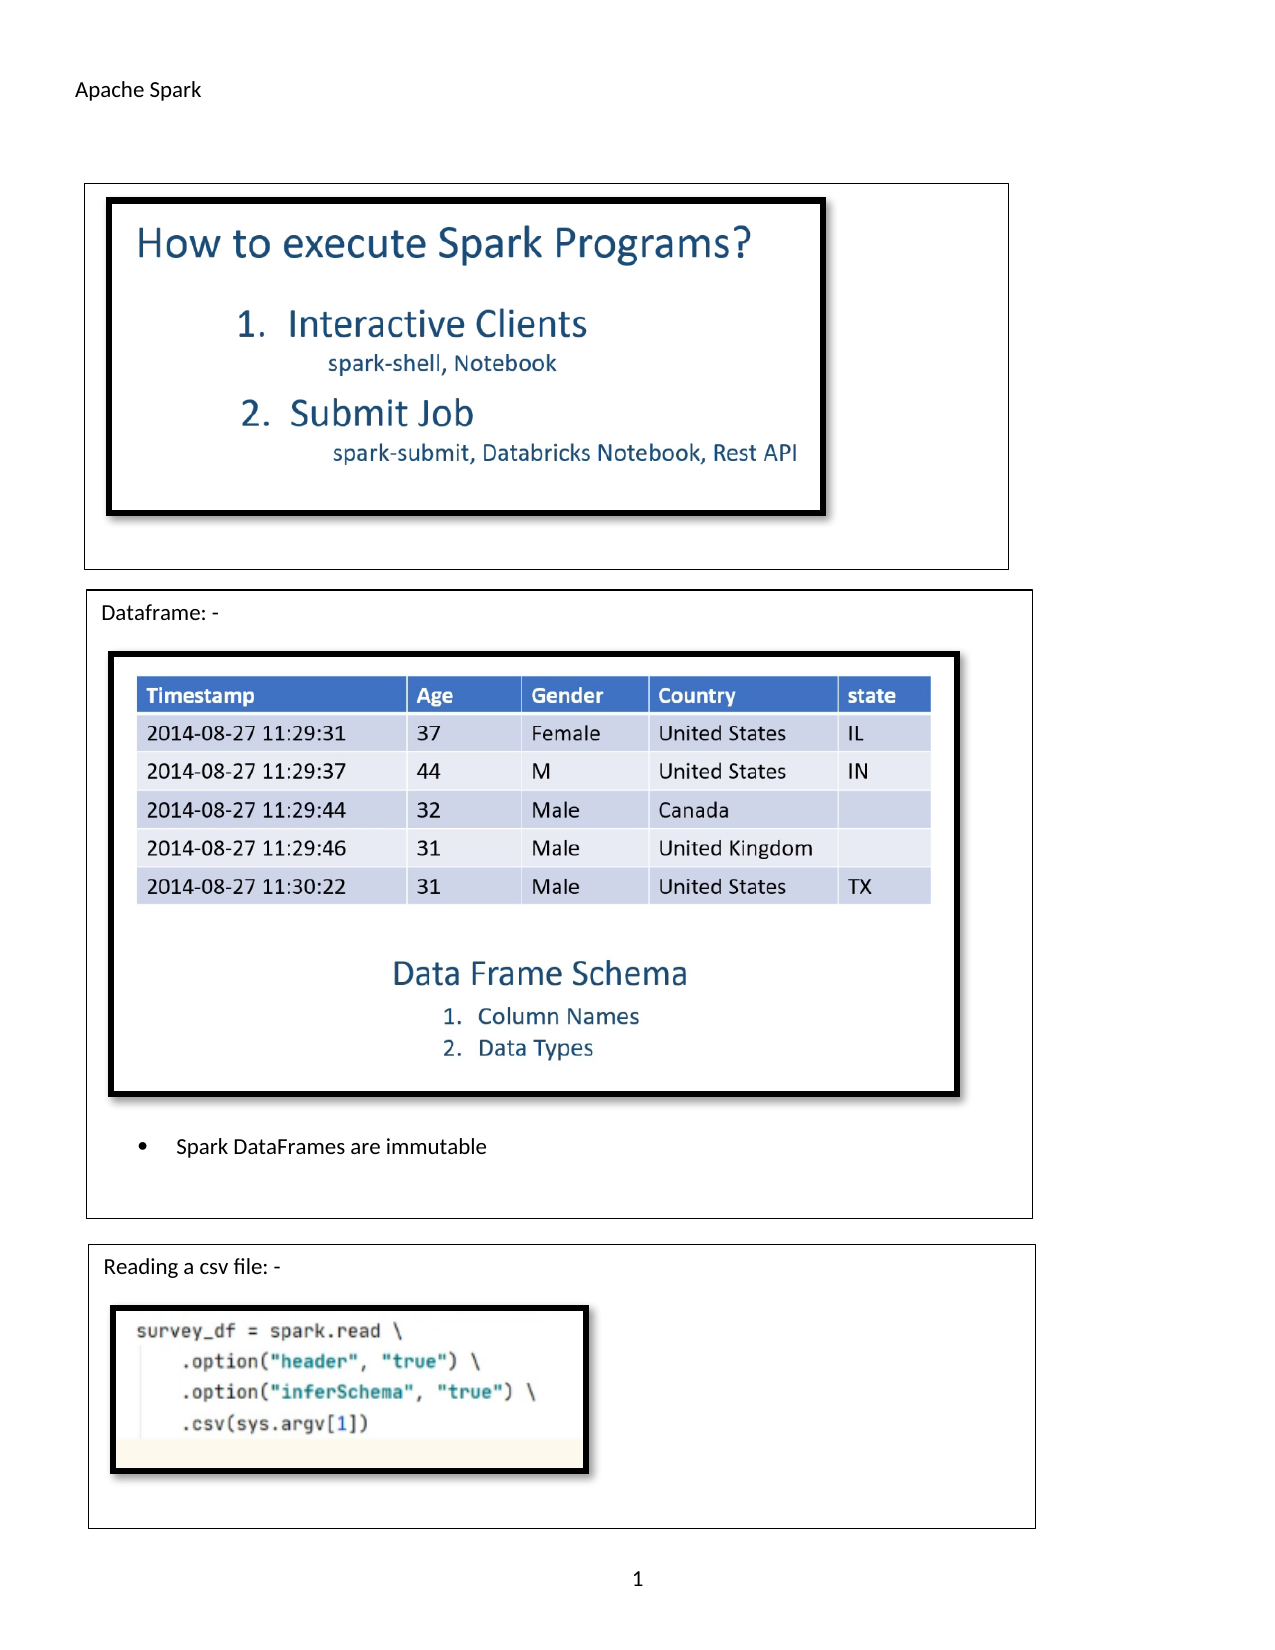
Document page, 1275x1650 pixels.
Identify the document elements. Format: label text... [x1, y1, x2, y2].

picture [112, 204, 820, 510]
picture [116, 1311, 583, 1468]
picture [114, 657, 954, 1091]
text Apache Spark [75, 75, 1200, 103]
